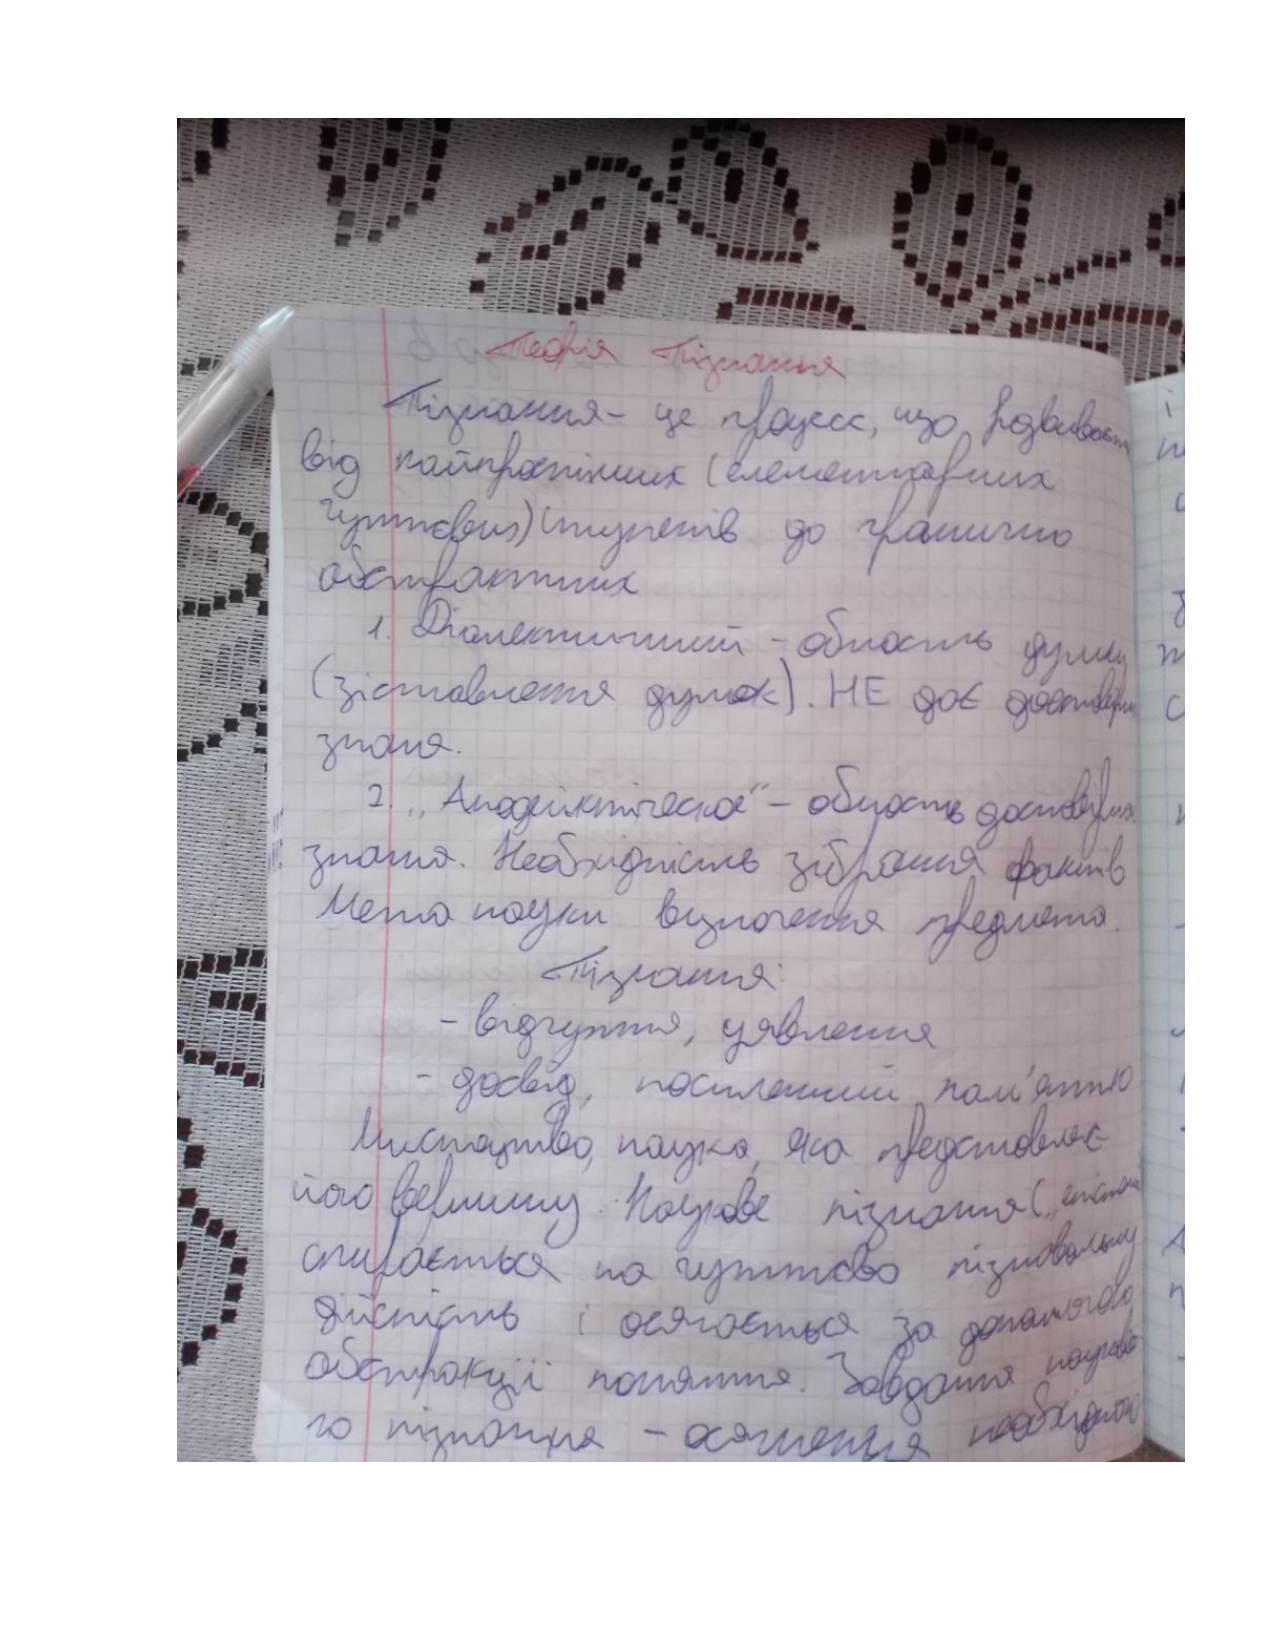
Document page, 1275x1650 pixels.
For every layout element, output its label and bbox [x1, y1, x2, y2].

picture [177, 118, 1185, 1462]
